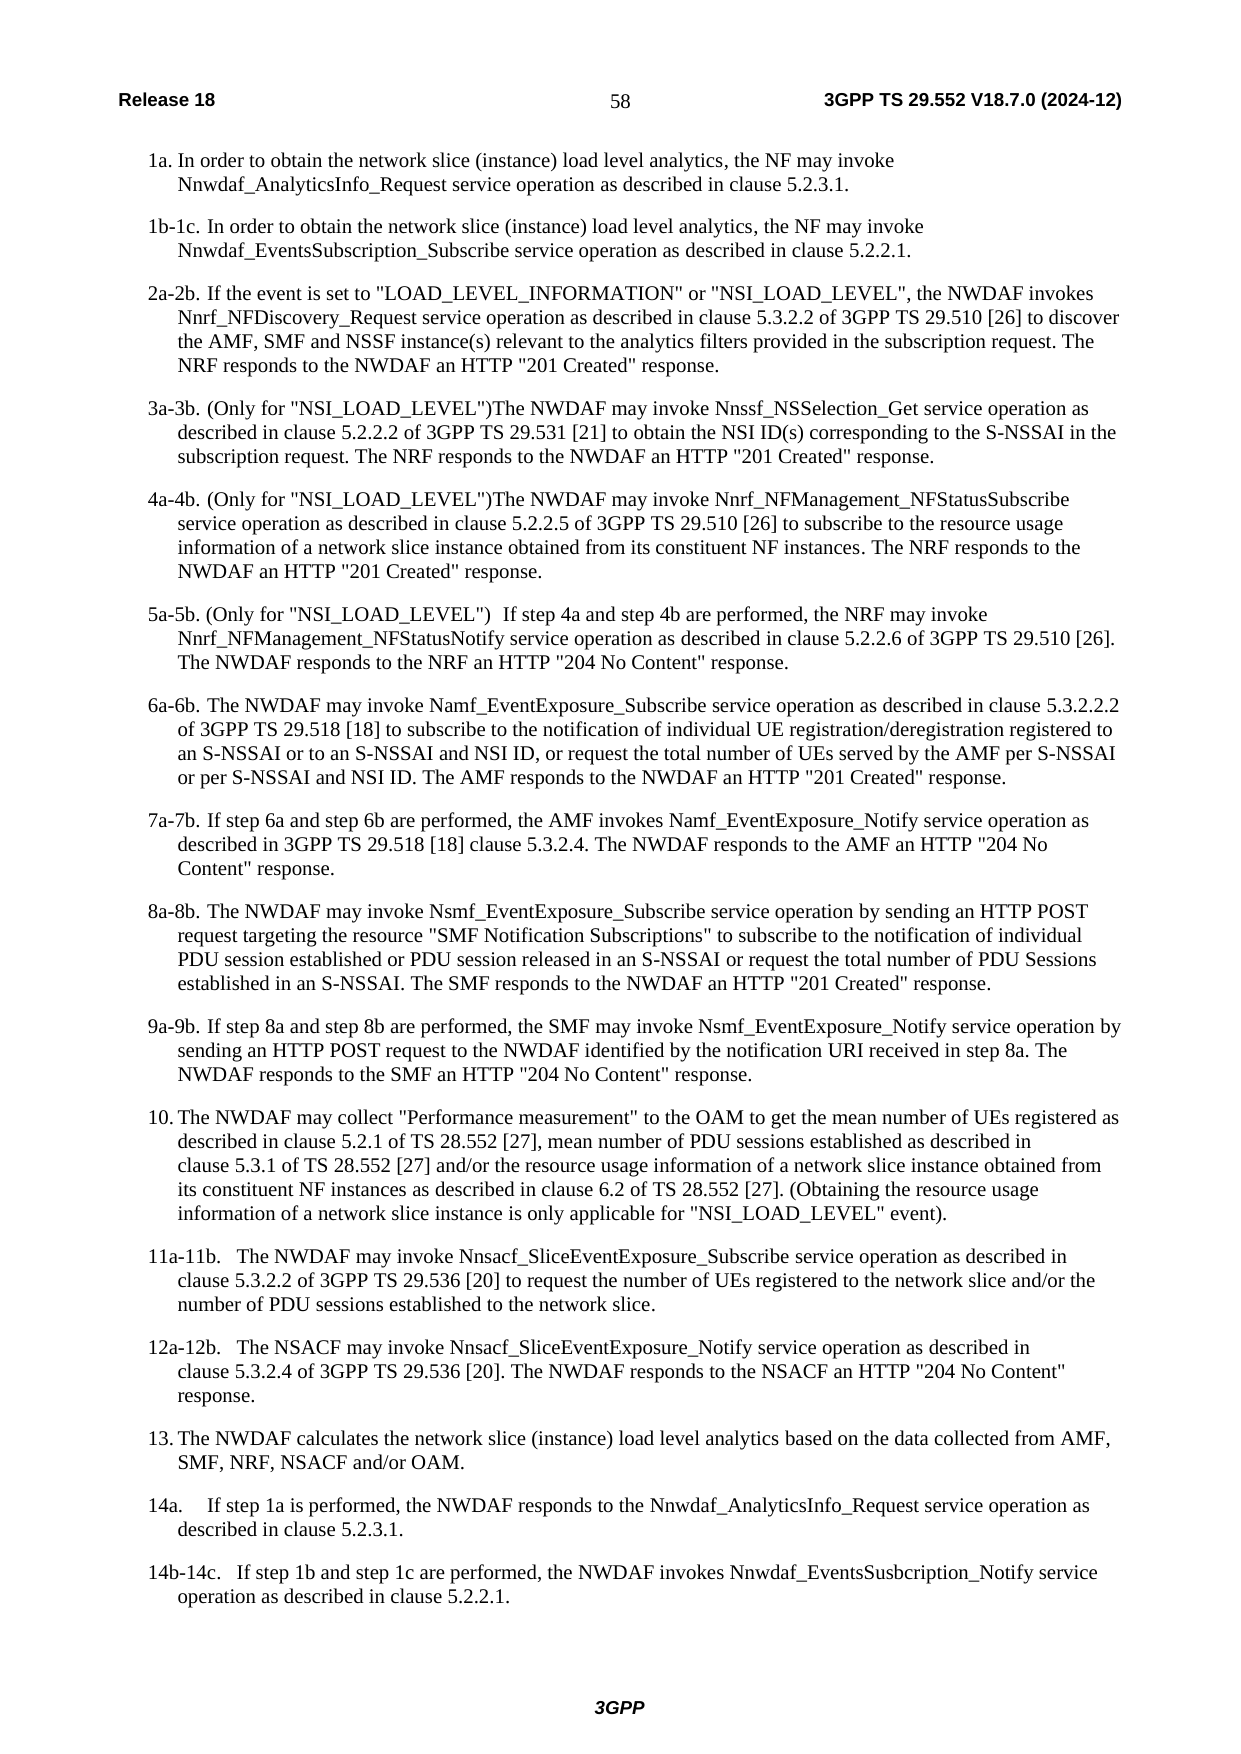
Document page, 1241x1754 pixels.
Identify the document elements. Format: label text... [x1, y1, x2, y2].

text 3a-3b. (Only for "NSI_LOAD_LEVEL")The NWDAF may invoke Nnssf_NSSelection_Get service operation as described in clause 5.2.2.2 of 3GPP TS 29.531 [21] to obtain the NSI ID(s) corresponding to the S-NSSAI in the subscription request. The NRF responds to the NWDAF an HTTP "201 Created" response. [148, 396, 1122, 468]
text 9a-9b. If step 8a and step 8b are performed, the SMF may invoke Nsmf_EventExposure_Notify service operation by sending an HTTP POST request to the NWDAF identified by the notification URI received in step 8a. The NWDAF responds to the SMF an HTTP "204 No Content" response. [148, 1014, 1122, 1086]
text 14a. If step 1a is performed, the NWDAF responds to the Nnwdaf_AnalyticsInfo_Request service operation as described in clause 5.2.3.1. [148, 1493, 1122, 1541]
text 11a-11b. The NWDAF may invoke Nnsacf_SliceEventExposure_Subscribe service operation as described in clause 5.3.2.2 of 3GPP TS 29.536 [20] to request the number of UEs registered to the network slice and/or the number of PDU sessions established to the network slice. [148, 1244, 1122, 1316]
text 4a-4b. (Only for "NSI_LOAD_LEVEL")The NWDAF may invoke Nnrf_NFManagement_NFStatusSubscribe service operation as described in clause 5.2.2.5 of 3GPP TS 29.510 [26] to subscribe to the resource usage information of a network slice instance obtained from its constituent NF instances. The NRF responds to the NWDAF an HTTP "201 Created" response. [148, 487, 1122, 583]
text 7a-7b. If step 6a and step 6b are performed, the AMF invokes Namf_EventExposure_Notify service operation as described in 3GPP TS 29.518 [18] clause 5.3.2.4. The NWDAF responds to the AMF an HTTP "204 No Content" response. [148, 808, 1122, 880]
text 12a-12b. The NSACF may invoke Nnsacf_SliceEventExposure_Notify service operation as described in clause 5.3.2.4 of 3GPP TS 29.536 [20]. The NWDAF responds to the NSACF an HTTP "204 No Content" response. [148, 1335, 1122, 1407]
text 5a-5b. (Only for "NSI_LOAD_LEVEL") If step 4a and step 4b are performed, the NRF may invoke Nnrf_NFManagement_NFStatusNotify service operation as described in clause 5.2.2.6 of 3GPP TS 29.510 [26]. The NWDAF responds to the NRF an HTTP "204 No Content" response. [148, 602, 1122, 674]
text 10. The NWDAF may collect "Performance measurement" to the OAM to get the mean number of UEs registered as described in clause 5.2.1 of TS 28.552 [27], mean number of PDU sessions established as described in clause 5.3.1 of TS 28.552 [27] and/or the resource usage information of a network slice instance obtained from its constituent NF instances as described in clause 6.2 of TS 28.552 [27]. (Obtaining the resource usage information of a network slice instance is only applicable for "NSI_LOAD_LEVEL" event). [148, 1105, 1122, 1225]
text 1b-1c. In order to obtain the network slice (instance) load level analytics, the NF may invoke Nnwdaf_EventsSubscription_Subscribe service operation as described in clause 5.2.2.1. [148, 214, 1122, 262]
text 8a-8b. The NWDAF may invoke Nsmf_EventExposure_Subscribe service operation by sending an HTTP POST request targeting the resource "SMF Notification Subscriptions" to subscribe to the notification of individual PDU session established or PDU session released in an S-NSSAI or request the total number of PDU Sessions established in an S-NSSAI. The SMF responds to the NWDAF an HTTP "201 Created" response. [148, 899, 1122, 995]
text 2a-2b. If the event is set to "LOAD_LEVEL_INFORMATION" or "NSI_LOAD_LEVEL", the NWDAF invokes Nnrf_NFDiscovery_Request service operation as described in clause 5.3.2.2 of 3GPP TS 29.510 [26] to discover the AMF, SMF and NSSF instance(s) relevant to the analytics filters provided in the subscription request. The NRF responds to the NWDAF an HTTP "201 Created" response. [148, 281, 1122, 377]
text 14b-14c. If step 1b and step 1c are performed, the NWDAF invokes Nnwdaf_EventsSusbcription_Notify service operation as described in clause 5.2.2.1. [148, 1560, 1122, 1608]
text 1a. In order to obtain the network slice (instance) load level analytics, the NF may invoke Nnwdaf_AnalyticsInfo_Request service operation as described in clause 5.2.3.1. [148, 147, 1122, 196]
text 13. The NWDAF calculates the network slice (instance) load level analytics based on the data collected from AMF, SMF, NRF, NSACF and/or OAM. [148, 1426, 1122, 1474]
text 6a-6b. The NWDAF may invoke Namf_EventExposure_Subscribe service operation as described in clause 5.3.2.2.2 of 3GPP TS 29.518 [18] to subscribe to the notification of individual UE registration/deregistration registered to an S-NSSAI or to an S-NSSAI and NSI ID, or request the total number of UEs served by the AMF per S-NSSAI or per S-NSSAI and NSI ID. The AMF responds to the NWDAF an HTTP "201 Created" response. [148, 693, 1122, 789]
